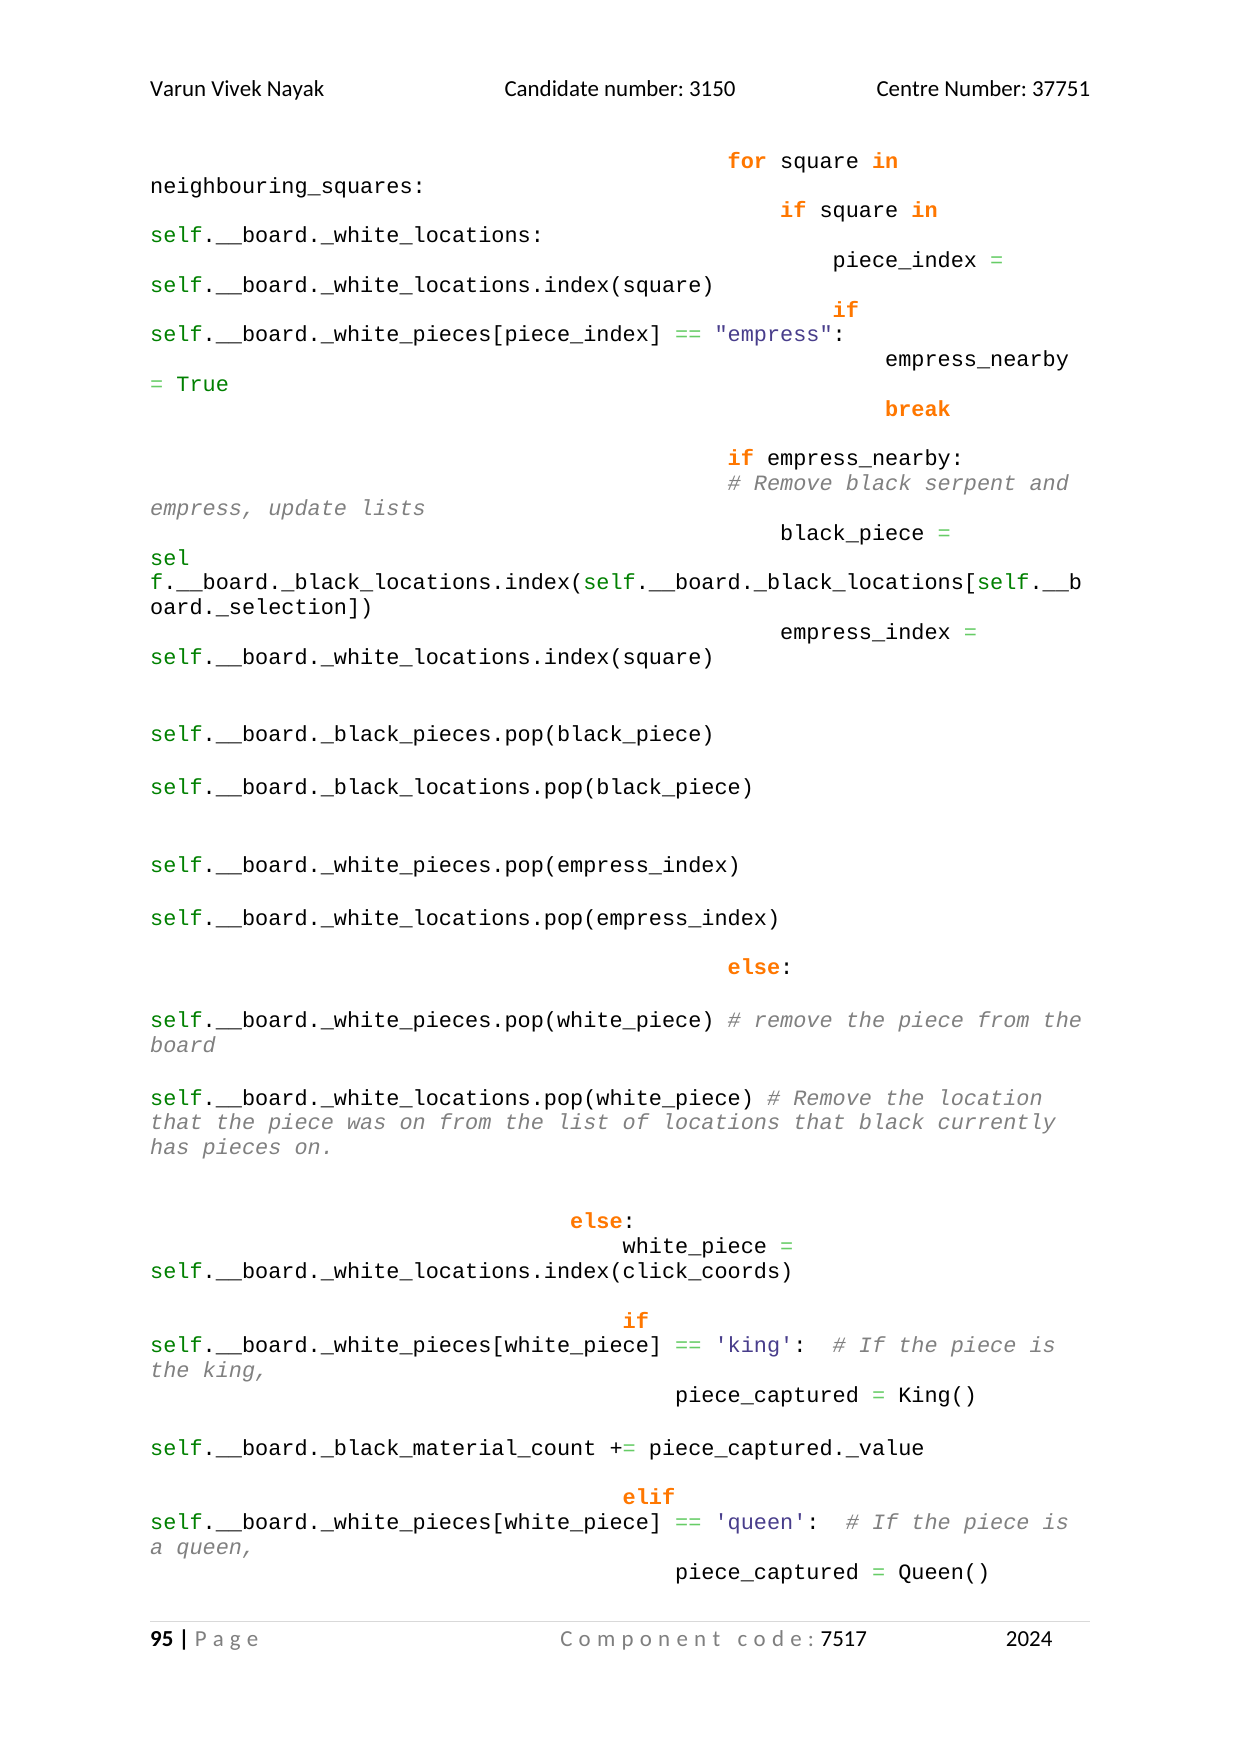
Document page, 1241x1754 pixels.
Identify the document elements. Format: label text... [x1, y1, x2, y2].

text if self.__board._white_pieces[piece_index] == "empress": [150, 299, 1090, 348]
text if self.__board._white_pieces[white_piece] == 'king': # If the piece is the king, [150, 1310, 1090, 1384]
text self.__board._white_locations.pop(white_piece) # Remove the location that the piece was on from the list of locations that black currently has pieces on. [150, 1059, 1090, 1161]
text self.__board._white_locations.pop(empress_index) [150, 879, 1090, 931]
text self.__board._white_pieces.pop(empress_index) [150, 826, 1090, 879]
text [150, 1409, 1090, 1462]
text piece_captured = King() [150, 1384, 1090, 1409]
text white_piece = self.__board._white_locations.index(click_coords) [150, 1235, 1090, 1285]
text empress_nearby = True [150, 348, 1090, 398]
text self.__board._black_locations.pop(black_piece) [150, 748, 1090, 801]
text else: [150, 1211, 1090, 1235]
text for square in neighbouring_squares: [150, 150, 1090, 199]
text if square in self.__board._white_locations: [150, 199, 1090, 249]
text empress_index = self.__board._white_locations.index(square) [150, 621, 1090, 671]
text else: [150, 956, 1090, 981]
text piece_index = self.__board._white_locations.index(square) [150, 249, 1090, 299]
text break [150, 398, 1090, 423]
text self.__board._black_pieces.pop(black_piece) [150, 695, 1090, 748]
text black_piece = self.__board._black_locations.index(self.__board._black_locations[self.__board._selection]) [150, 522, 1090, 621]
text elif self.__board._white_pieces[white_piece] == 'queen': # If the piece is a queen, [150, 1487, 1090, 1561]
text # Remove black serpent and empress, update lists [150, 472, 1090, 522]
text piece_captured = Queen() [150, 1561, 1090, 1586]
text if empress_nearby: [150, 447, 1090, 472]
text self.__board._white_pieces.pop(white_piece) # remove the piece from the board [150, 981, 1090, 1059]
